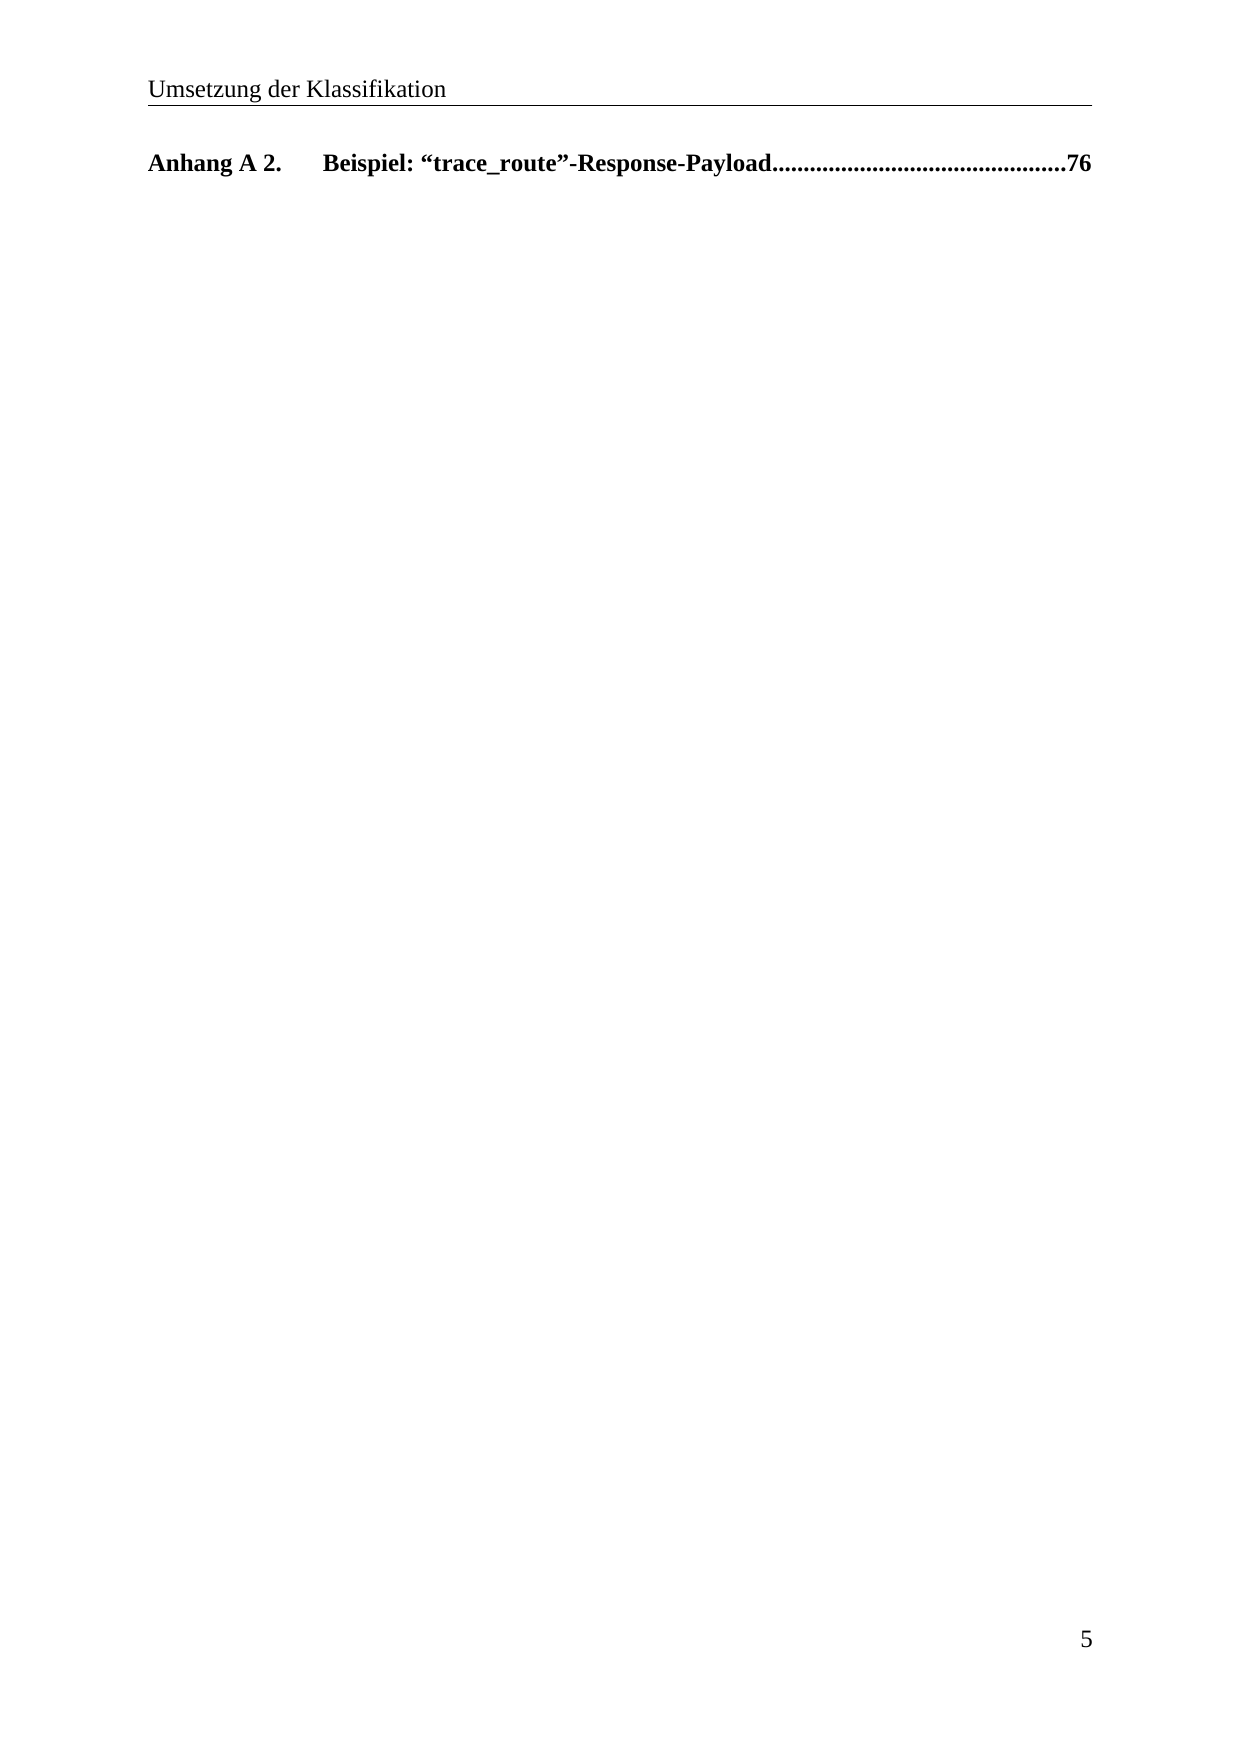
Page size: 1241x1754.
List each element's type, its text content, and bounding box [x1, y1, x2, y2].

text Anhang A 2. Beispiel: “trace_route”-Response-Payload 76 [148, 148, 1092, 176]
